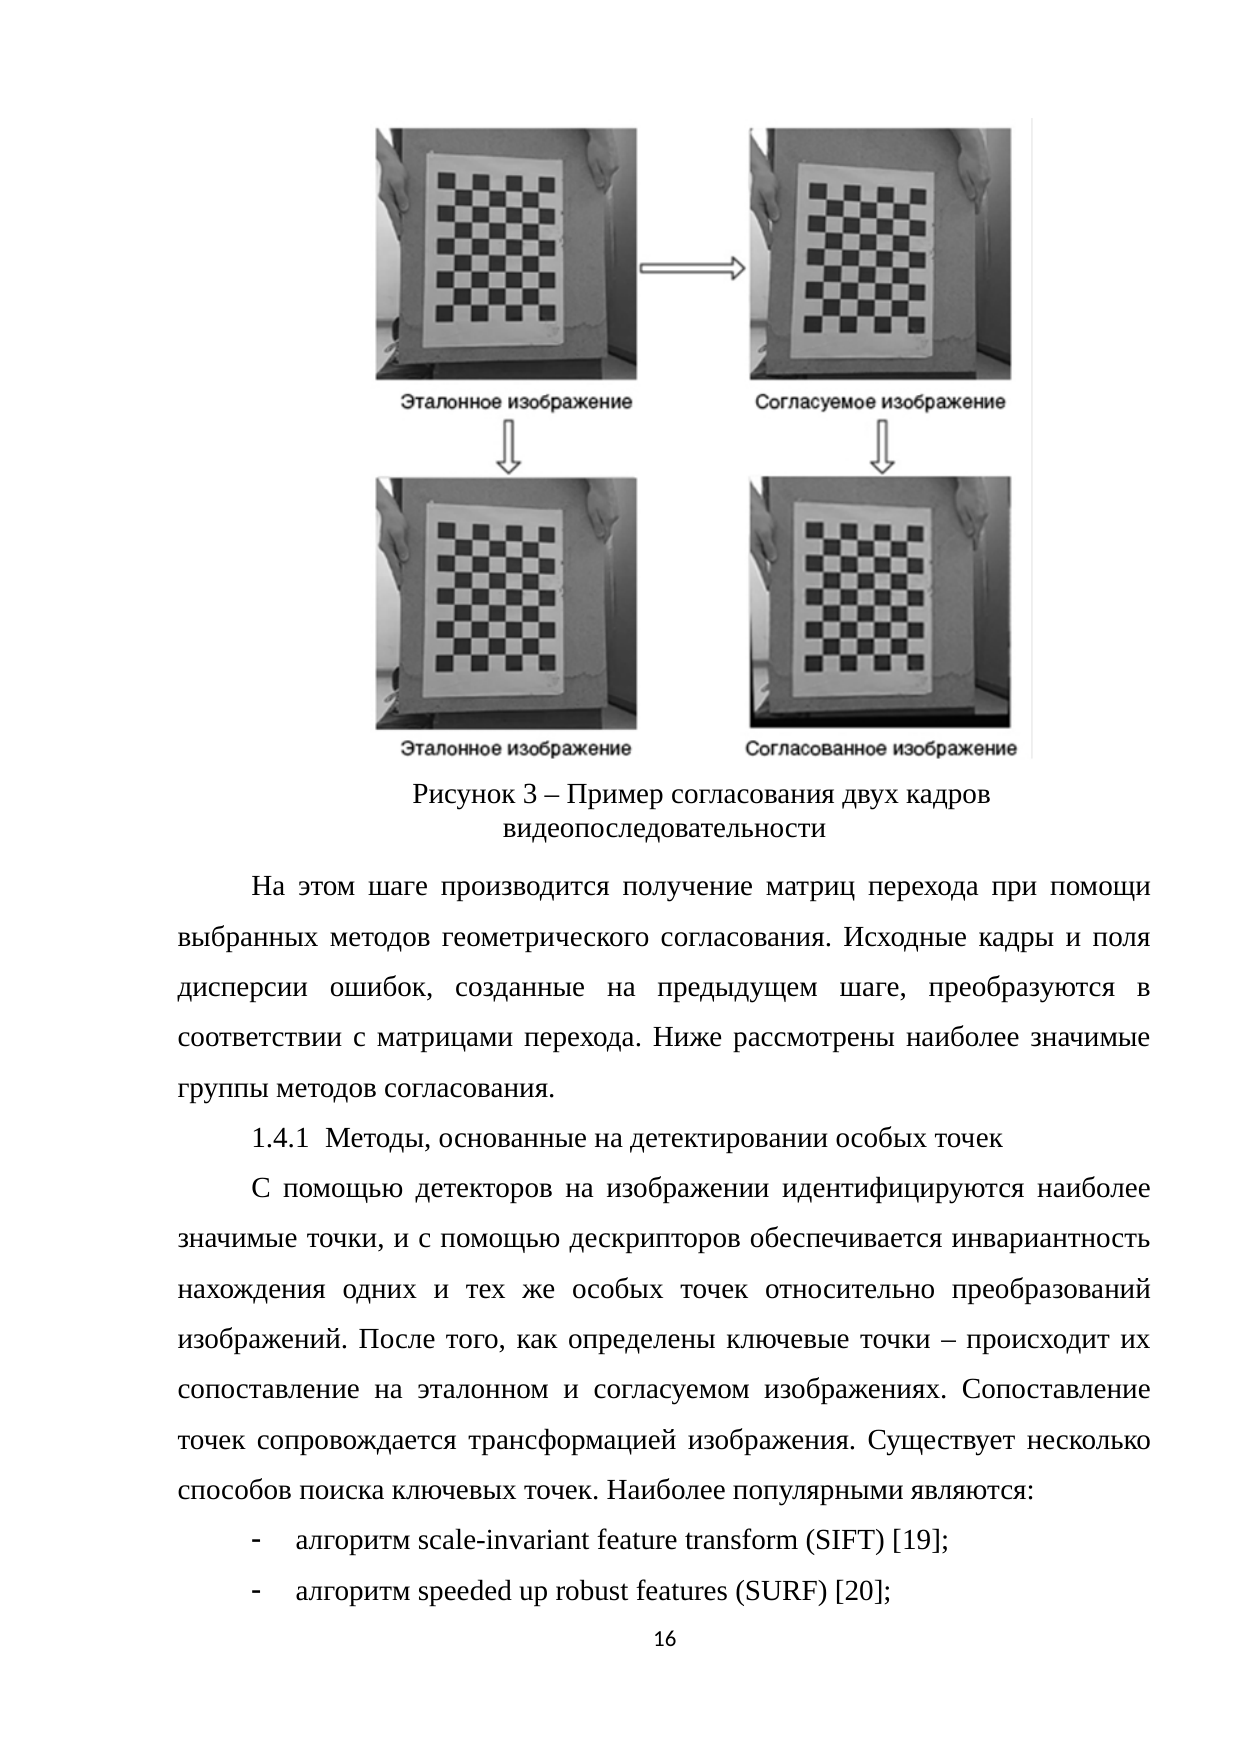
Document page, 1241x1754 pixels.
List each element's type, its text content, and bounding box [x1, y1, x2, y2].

picture [369, 118, 1034, 760]
list алгоритм scale-invariant feature transform (SIFT) [19]; [177, 1522, 1152, 1556]
text Рисунок 3 – Пример согласования двух кадров видеопоследовательности [177, 776, 1152, 843]
list алгоритм speeded up robust features (SURF) [20]; [177, 1573, 1152, 1607]
text На этом шаге производится получение матриц перехода при помощи выбранных методов геометрического согласования. Исходные кадры и поля дисперсии ошибок, созданные на предыдущем шаге, преобразуются в соответствии с матрицами перехода. Ниже рассмотрены наиболее значимые группы методов согласования. [177, 868, 1152, 1103]
list Методы, основанные на детектировании особых точек [177, 1120, 1152, 1153]
text С помощью детекторов на изображении идентифицируются наиболее значимые точки, и с помощью дескрипторов обеспечивается инвариантность нахождения одних и тех же особых точек относительно преобразований изображений. После того, как определены ключевые точки – происходит их сопоставление на эталонном и согласуемом изображениях. Сопоставление точек сопровождается трансформацией изображения. Существует несколько способов поиска ключевых точек. Наиболее популярными являются: [177, 1170, 1152, 1506]
